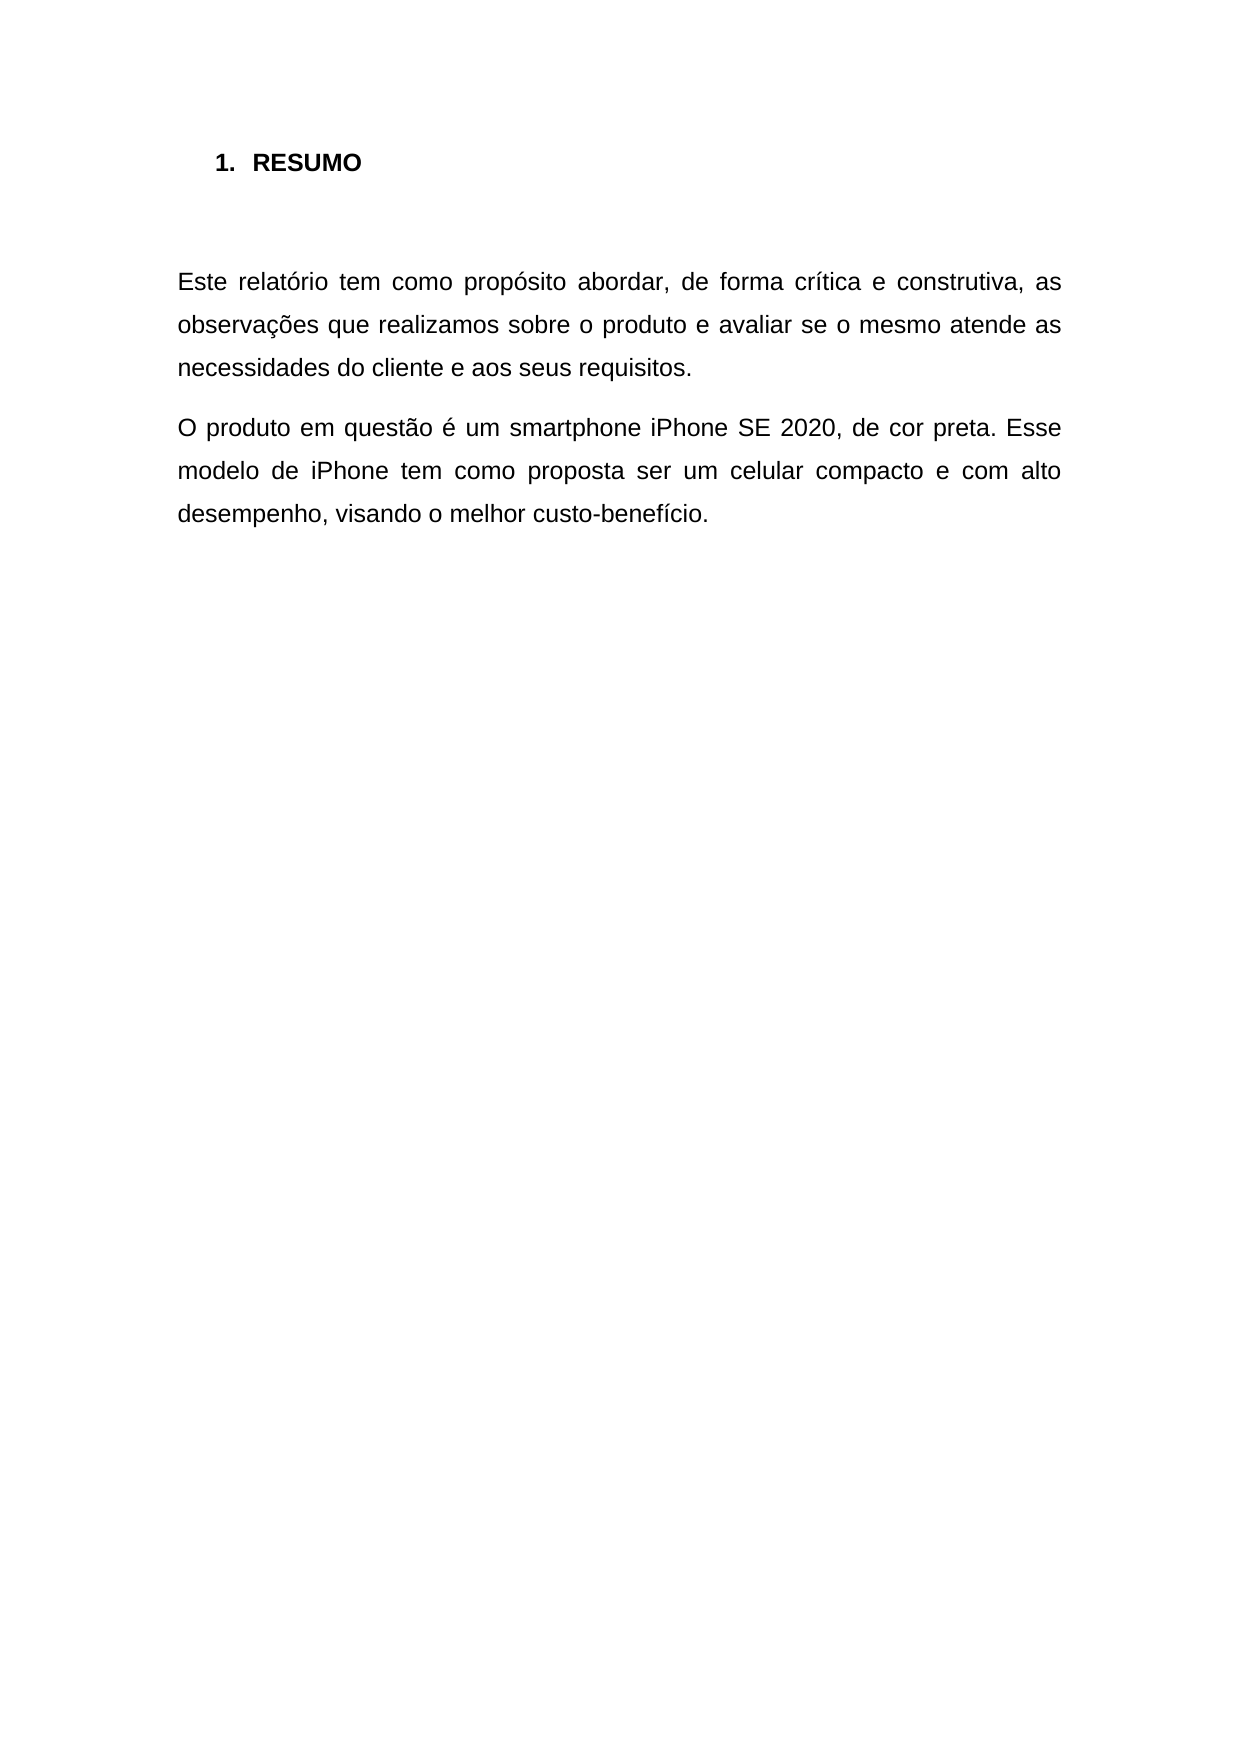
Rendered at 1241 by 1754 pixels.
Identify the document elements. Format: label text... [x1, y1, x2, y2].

text O produto em questão é um smartphone iPhone SE 2020, de cor preta. Esse modelo de iPhone tem como proposta ser um celular compacto e com alto desempenho, visando o melhor custo-benefício. [177, 413, 1063, 528]
text Este relatório tem como propósito abordar, de forma crítica e construtiva, as observações que realizamos sobre o produto e avaliar se o mesmo atende as necessidades do cliente e aos seus requisitos. [177, 267, 1063, 382]
subtitle RESUMO [215, 148, 1063, 176]
